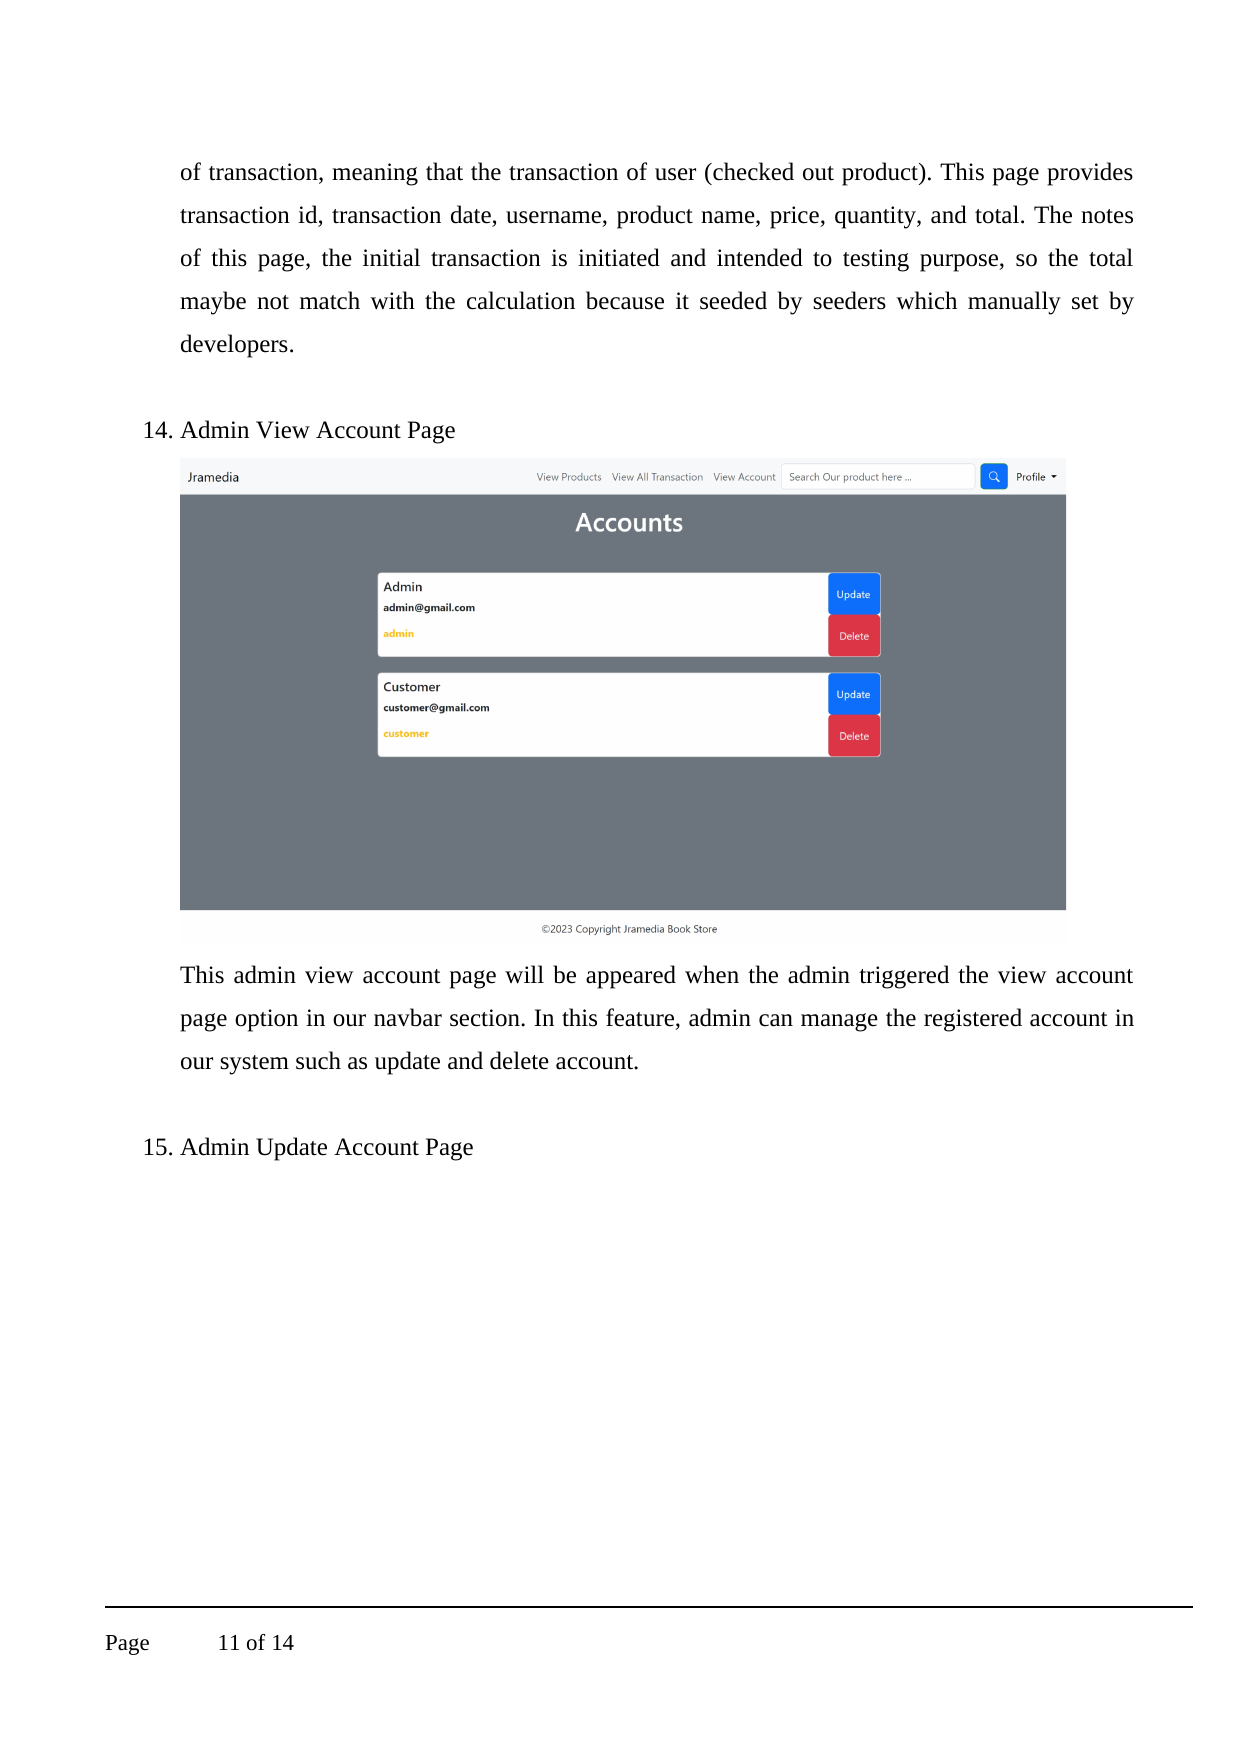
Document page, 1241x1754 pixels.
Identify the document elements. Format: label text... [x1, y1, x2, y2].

list Admin Update Account Page [142, 1132, 1135, 1161]
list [180, 157, 1135, 358]
list This admin view account page will be appeared when the admin triggered the view account page option in our navbar section. In this feature, admin can manage the registered account in our system such as update and delete account. [180, 960, 1135, 1075]
list Admin View Account Page [142, 415, 1135, 444]
picture [180, 458, 1067, 946]
